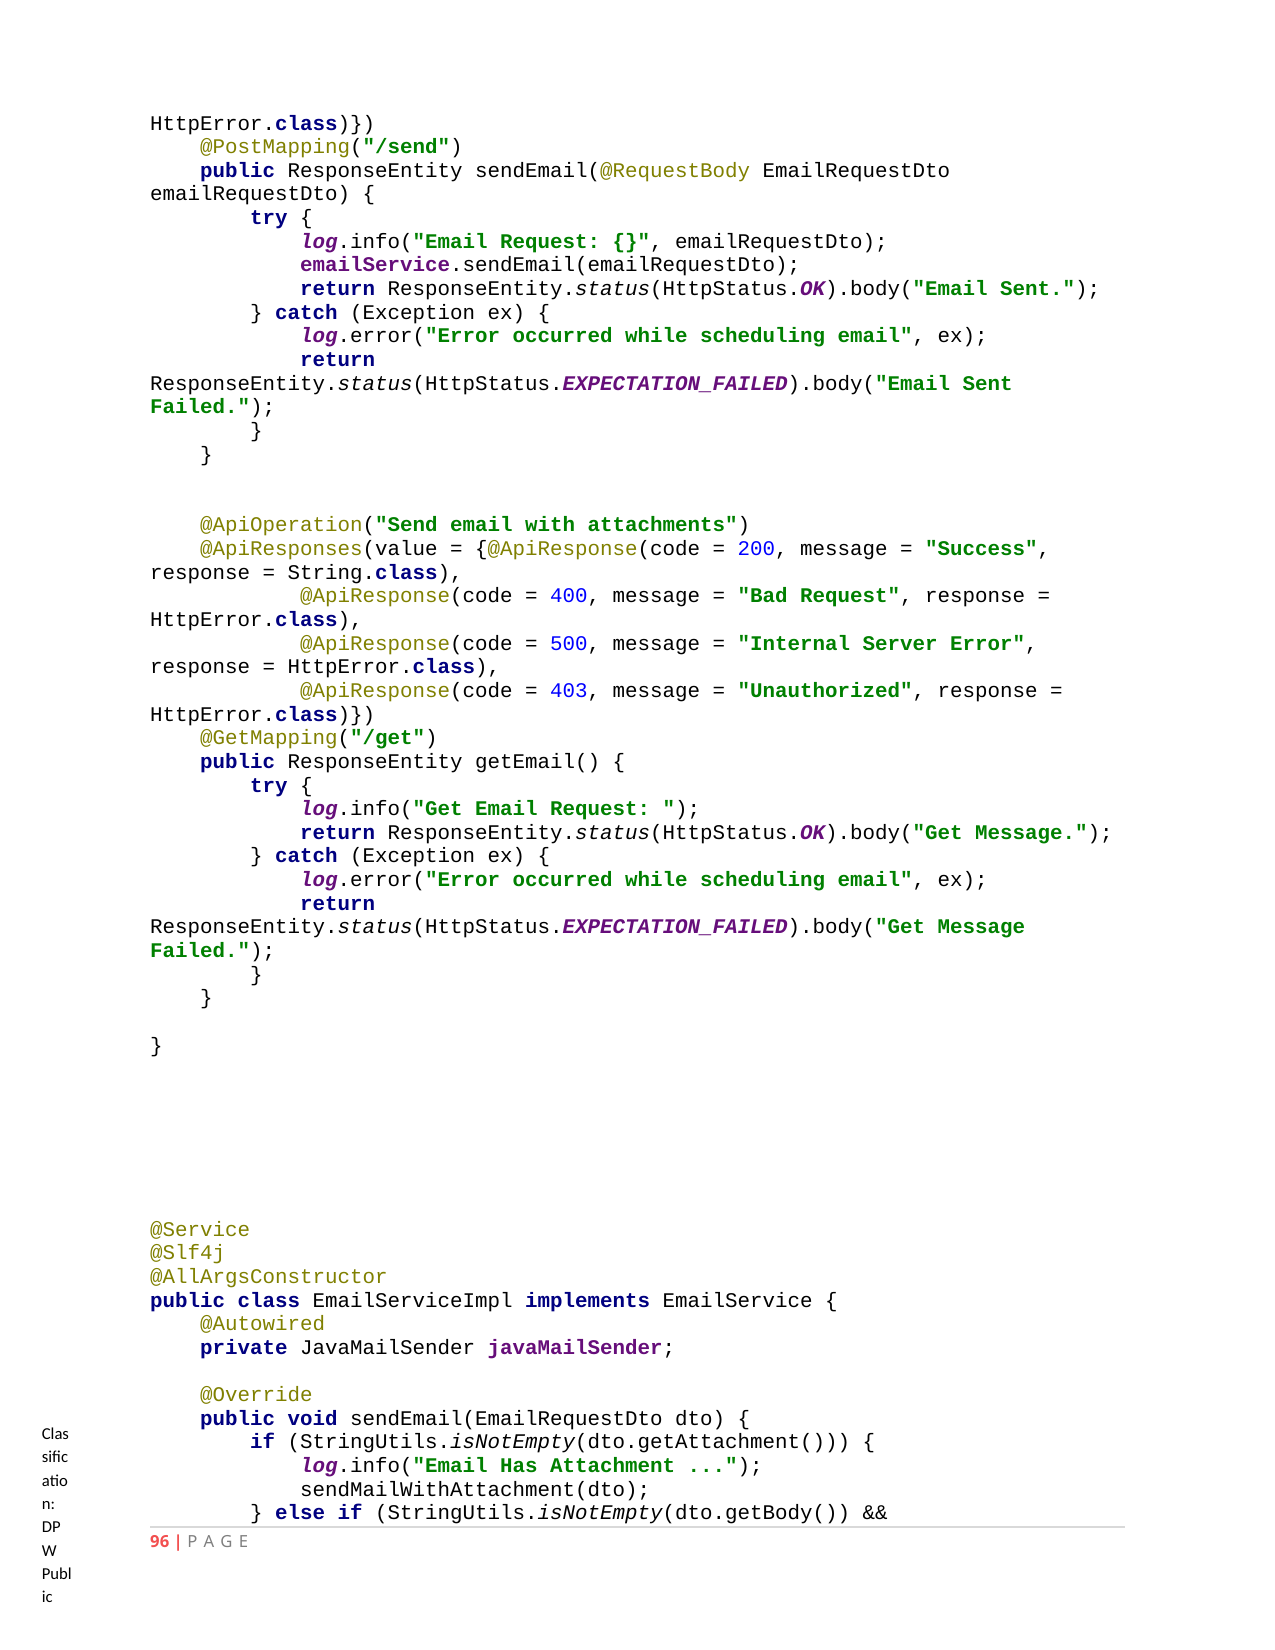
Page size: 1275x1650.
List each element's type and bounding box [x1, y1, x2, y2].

text [150, 112, 1125, 1058]
text [150, 1219, 1125, 1526]
